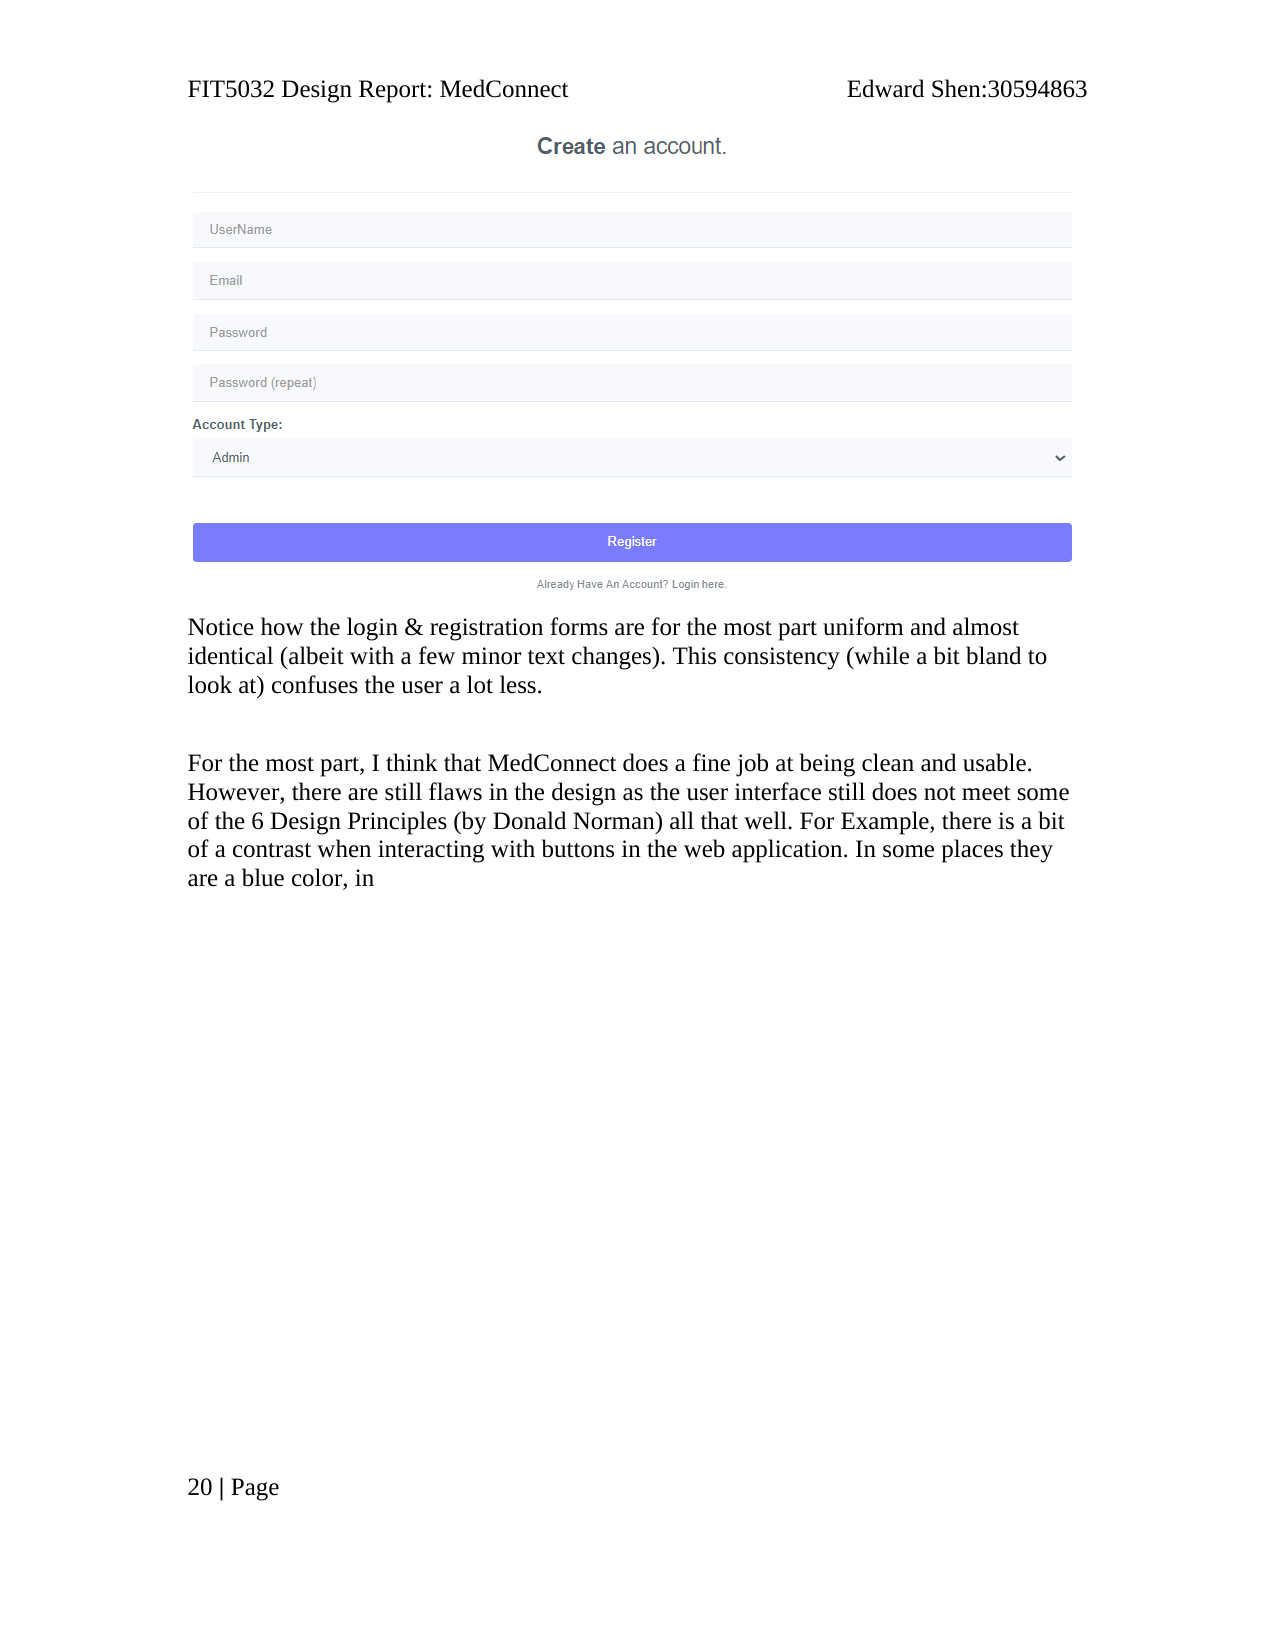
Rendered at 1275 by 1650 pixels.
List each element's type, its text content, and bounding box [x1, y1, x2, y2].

text For the most part, I think that MedConnect does a fine job at being clean and usable. However, there are still flaws in the design as the user interface still does not meet some of the 6 Design Principles (by Donald Norman) all that well. For Example, there is a bit of a contrast when interacting with buttons in the web application. In some places they are a blue color, in [187, 748, 1087, 892]
picture [187, 118, 1088, 602]
text Notice how the login & registration forms are for the most part uniform and almost identical (albeit with a few minor text changes). This consistency (while a bit bland to look at) confuses the user a lot less. [187, 612, 1087, 699]
